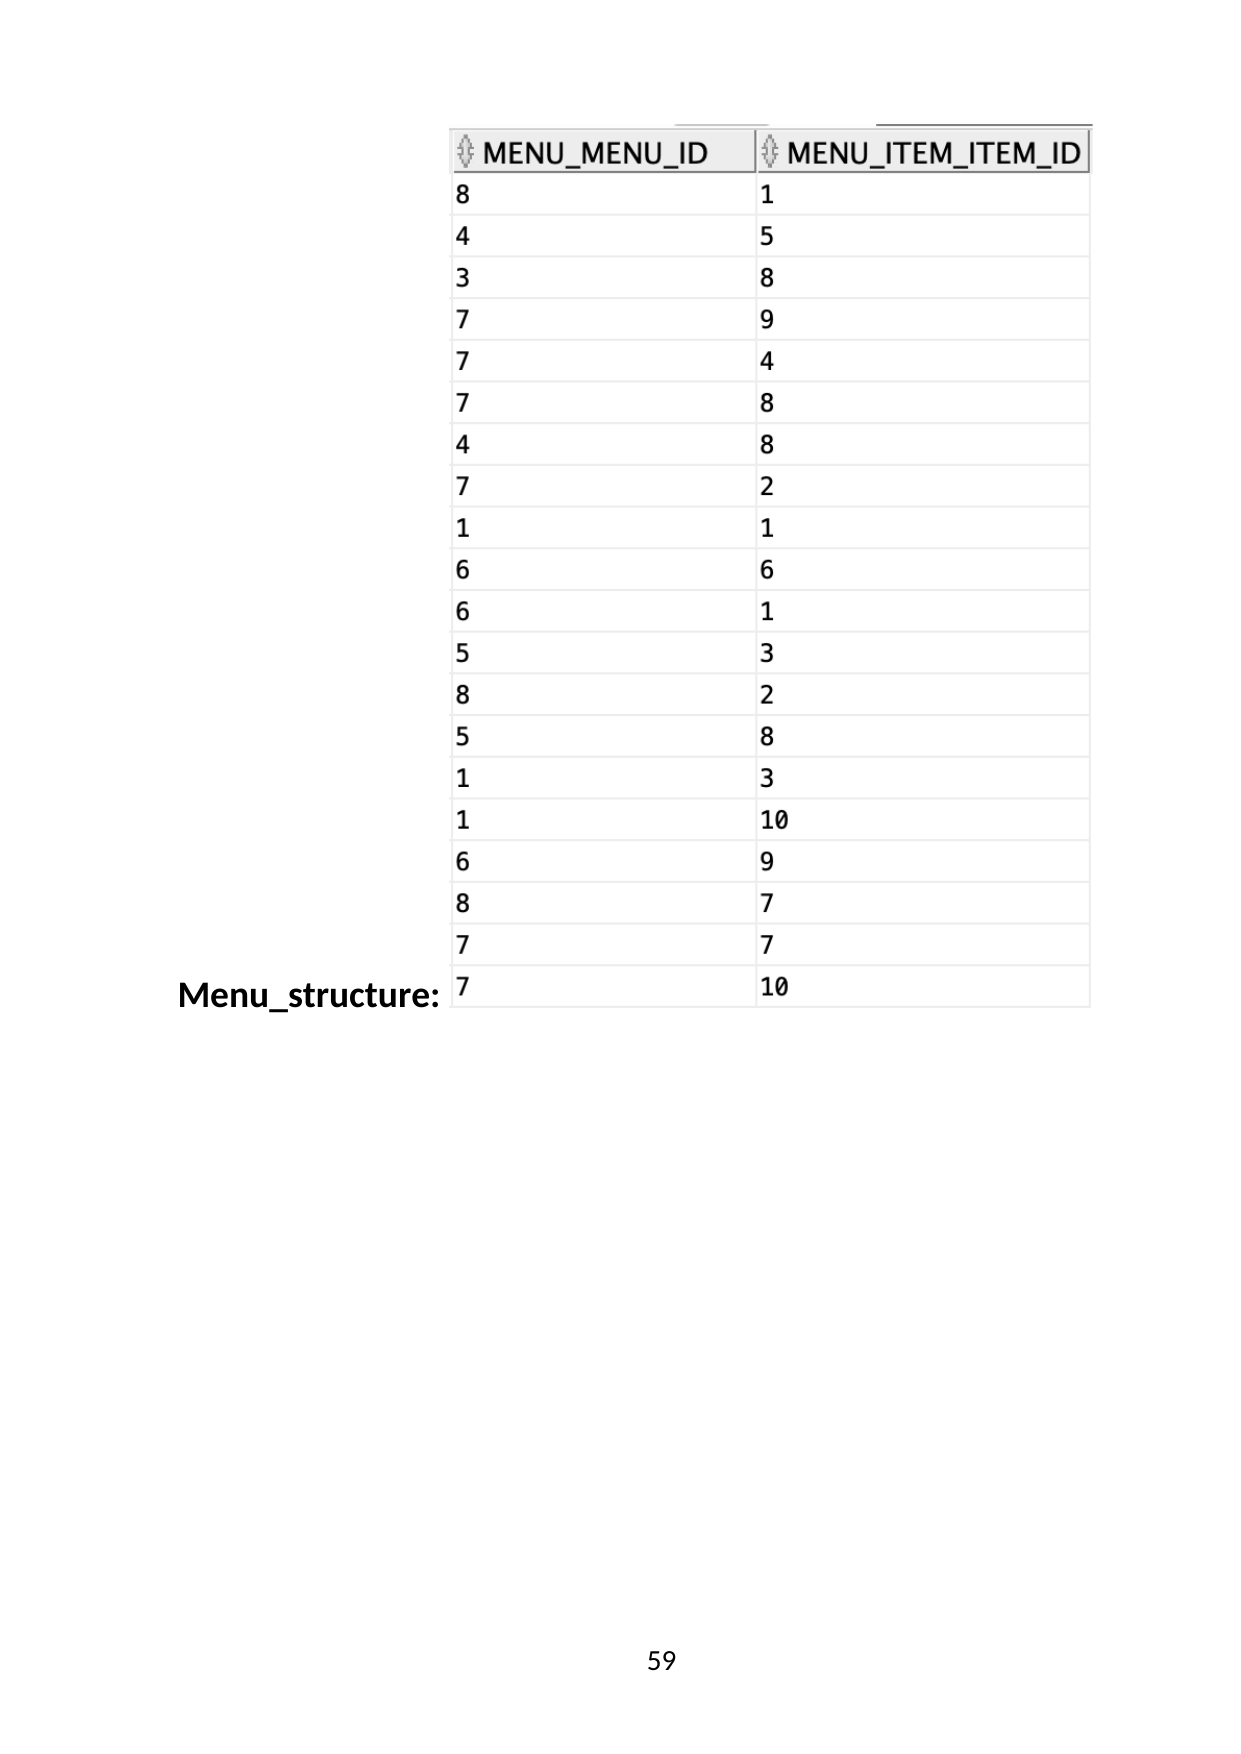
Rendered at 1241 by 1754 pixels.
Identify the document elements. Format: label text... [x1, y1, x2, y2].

picture [449, 124, 1093, 1008]
